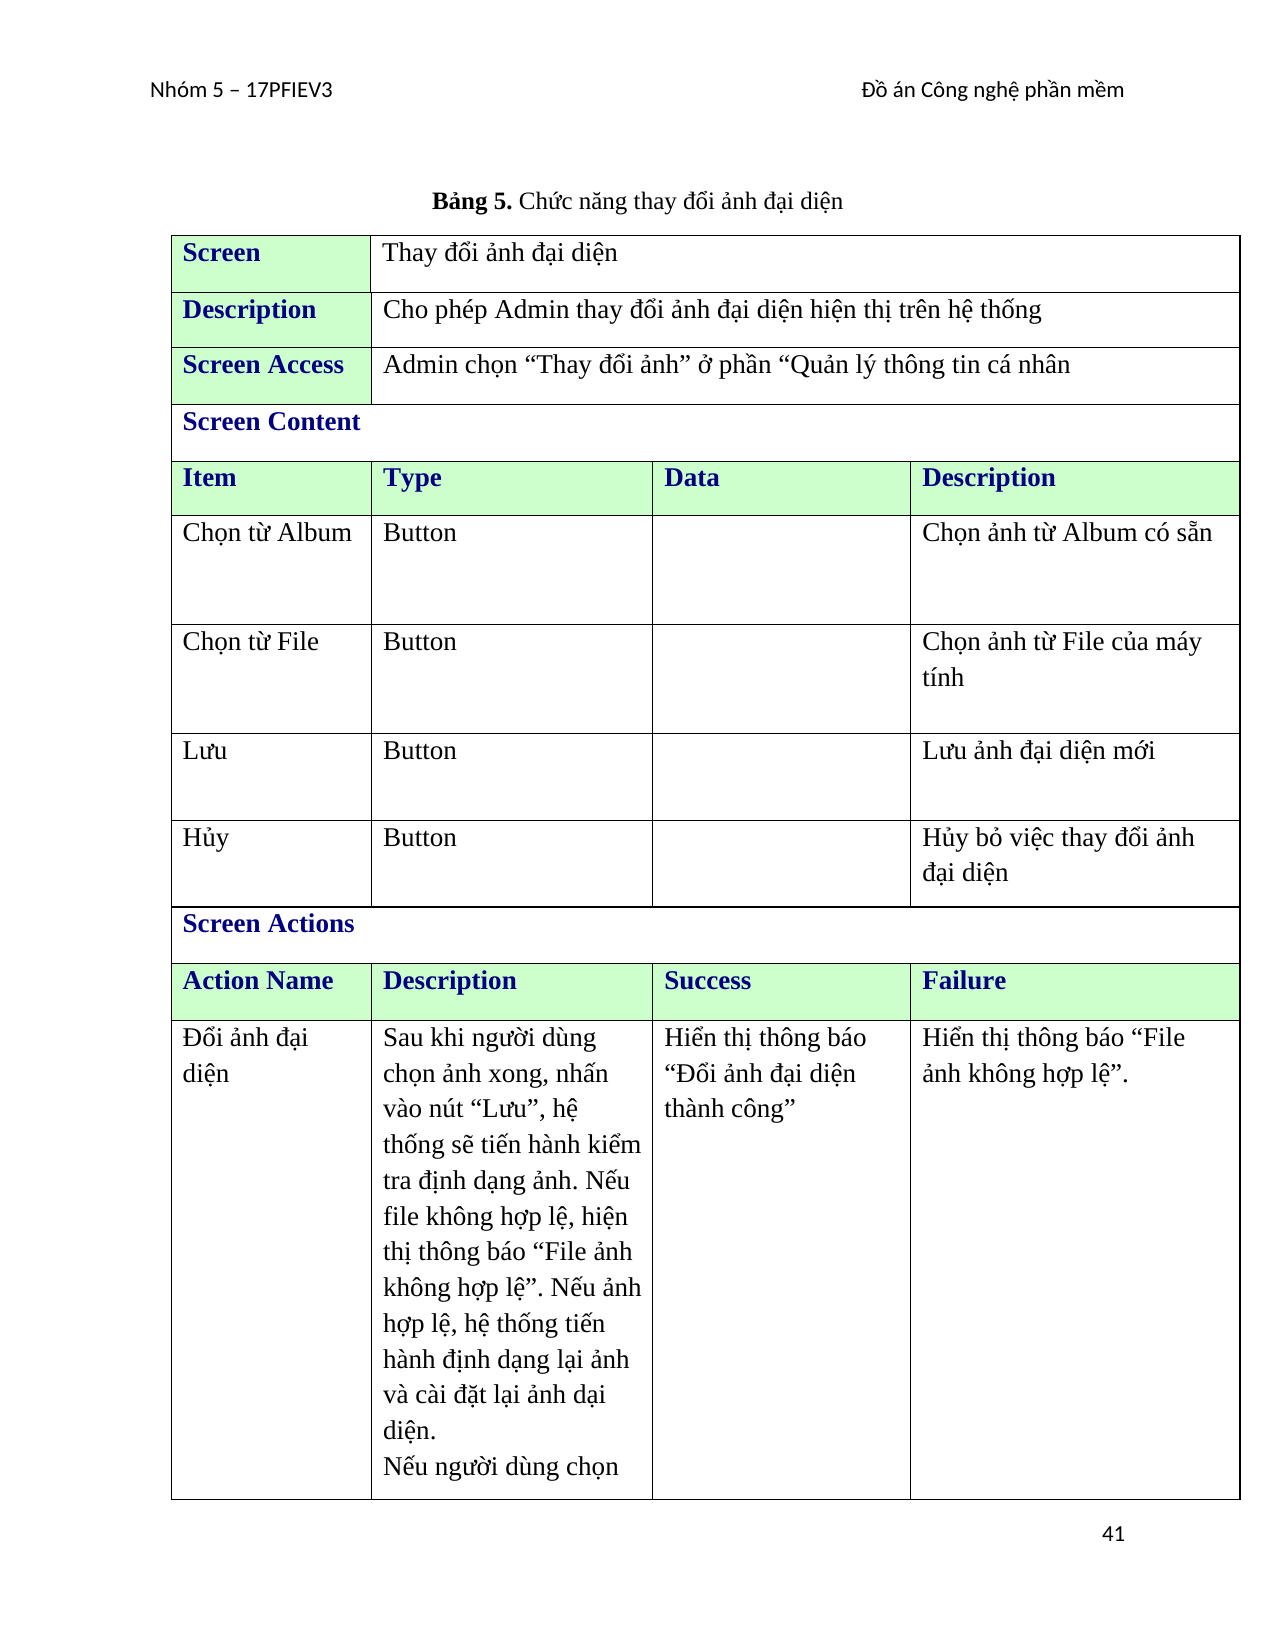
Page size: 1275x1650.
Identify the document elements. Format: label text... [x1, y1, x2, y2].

table_cell Button [372, 625, 652, 733]
table_cell Chọn ảnh từ File của máy tính [911, 625, 1239, 733]
table_cell [653, 734, 910, 820]
table_cell Screen Content [172, 405, 1239, 461]
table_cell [653, 1021, 910, 1499]
table_cell Description [911, 462, 1239, 515]
table_header Screen [172, 236, 370, 292]
table_cell Screen Actions [172, 908, 1239, 963]
table_cell Chọn từ Album [172, 516, 371, 624]
table_cell Lưu ảnh đại diện mới [911, 734, 1239, 820]
table_cell Description [372, 964, 652, 1020]
table_cell Hủy bỏ việc thay đổi ảnh đại diện [911, 821, 1239, 906]
table_header Thay đổi ảnh đại diện [371, 236, 1239, 292]
table_cell Đổi ảnh đại diện [172, 1021, 371, 1499]
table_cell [372, 1021, 652, 1499]
table_cell Button [372, 516, 652, 624]
table_cell Success [653, 964, 910, 1020]
table_cell Admin chọn “Thay đổi ảnh” ở phần “Quản lý thông tin cá nhân [372, 348, 1239, 404]
table_cell Action Name [172, 964, 371, 1020]
table_cell Item [172, 462, 371, 515]
table_cell [653, 625, 910, 733]
table_cell Type [372, 462, 652, 515]
table_cell Failure [911, 964, 1239, 1020]
table_cell Data [653, 462, 910, 515]
text Bảng 5. Chức năng thay đổi ảnh đại diện [150, 186, 1125, 214]
table_cell Screen Access [172, 348, 371, 404]
table_cell Button [372, 734, 652, 820]
table_cell Chọn từ File [172, 625, 371, 733]
table_cell [653, 821, 910, 906]
table_cell Description [172, 293, 371, 347]
table_cell Hủy [172, 821, 371, 906]
table_cell Button [372, 821, 652, 906]
table_cell Cho phép Admin thay đổi ảnh đại diện hiện thị trên hệ thống [372, 293, 1239, 347]
table_cell [653, 516, 910, 624]
table_cell Lưu [172, 734, 371, 820]
table_cell Chọn ảnh từ Album có sẵn [911, 516, 1239, 624]
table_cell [911, 1021, 1239, 1499]
